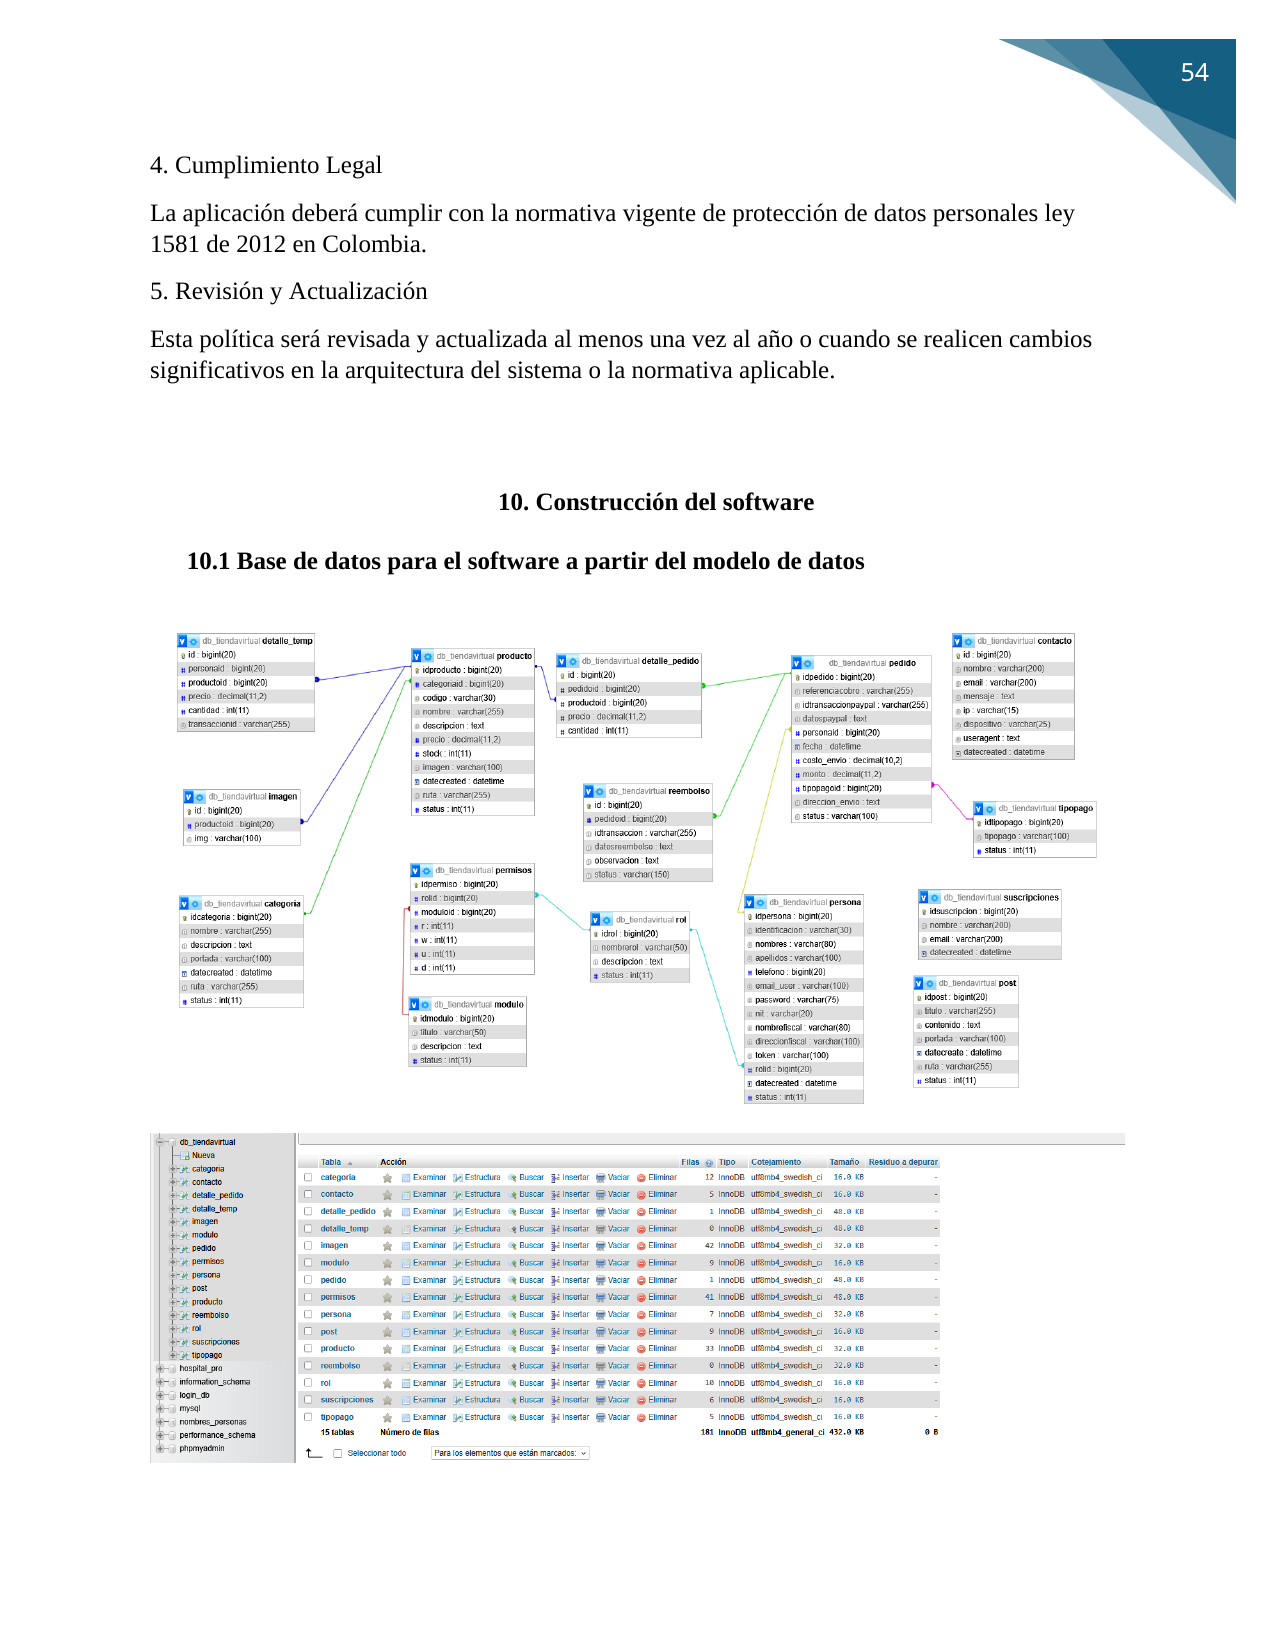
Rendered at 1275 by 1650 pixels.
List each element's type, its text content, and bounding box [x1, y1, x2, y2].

picture [150, 612, 1125, 1115]
subtitle Construcción del software [187, 487, 1125, 515]
text Esta política será revisada y actualizada al menos una vez al año o cuando se realicen cambios significativos en la arquitectura del sistema o la normativa aplicable. [150, 324, 1125, 384]
picture [997, 39, 1236, 205]
subtitle 10.1 Base de datos para el software a partir del modelo de datos [187, 546, 1125, 575]
text 4. Cumplimiento Legal [150, 150, 1125, 179]
text 5. Revisión y Actualización [150, 276, 1125, 305]
text La aplicación deberá cumplir con la normativa vigente de protección de datos personales ley 1581 de 2012 en Colombia. [150, 198, 1125, 257]
picture [150, 1133, 1125, 1463]
